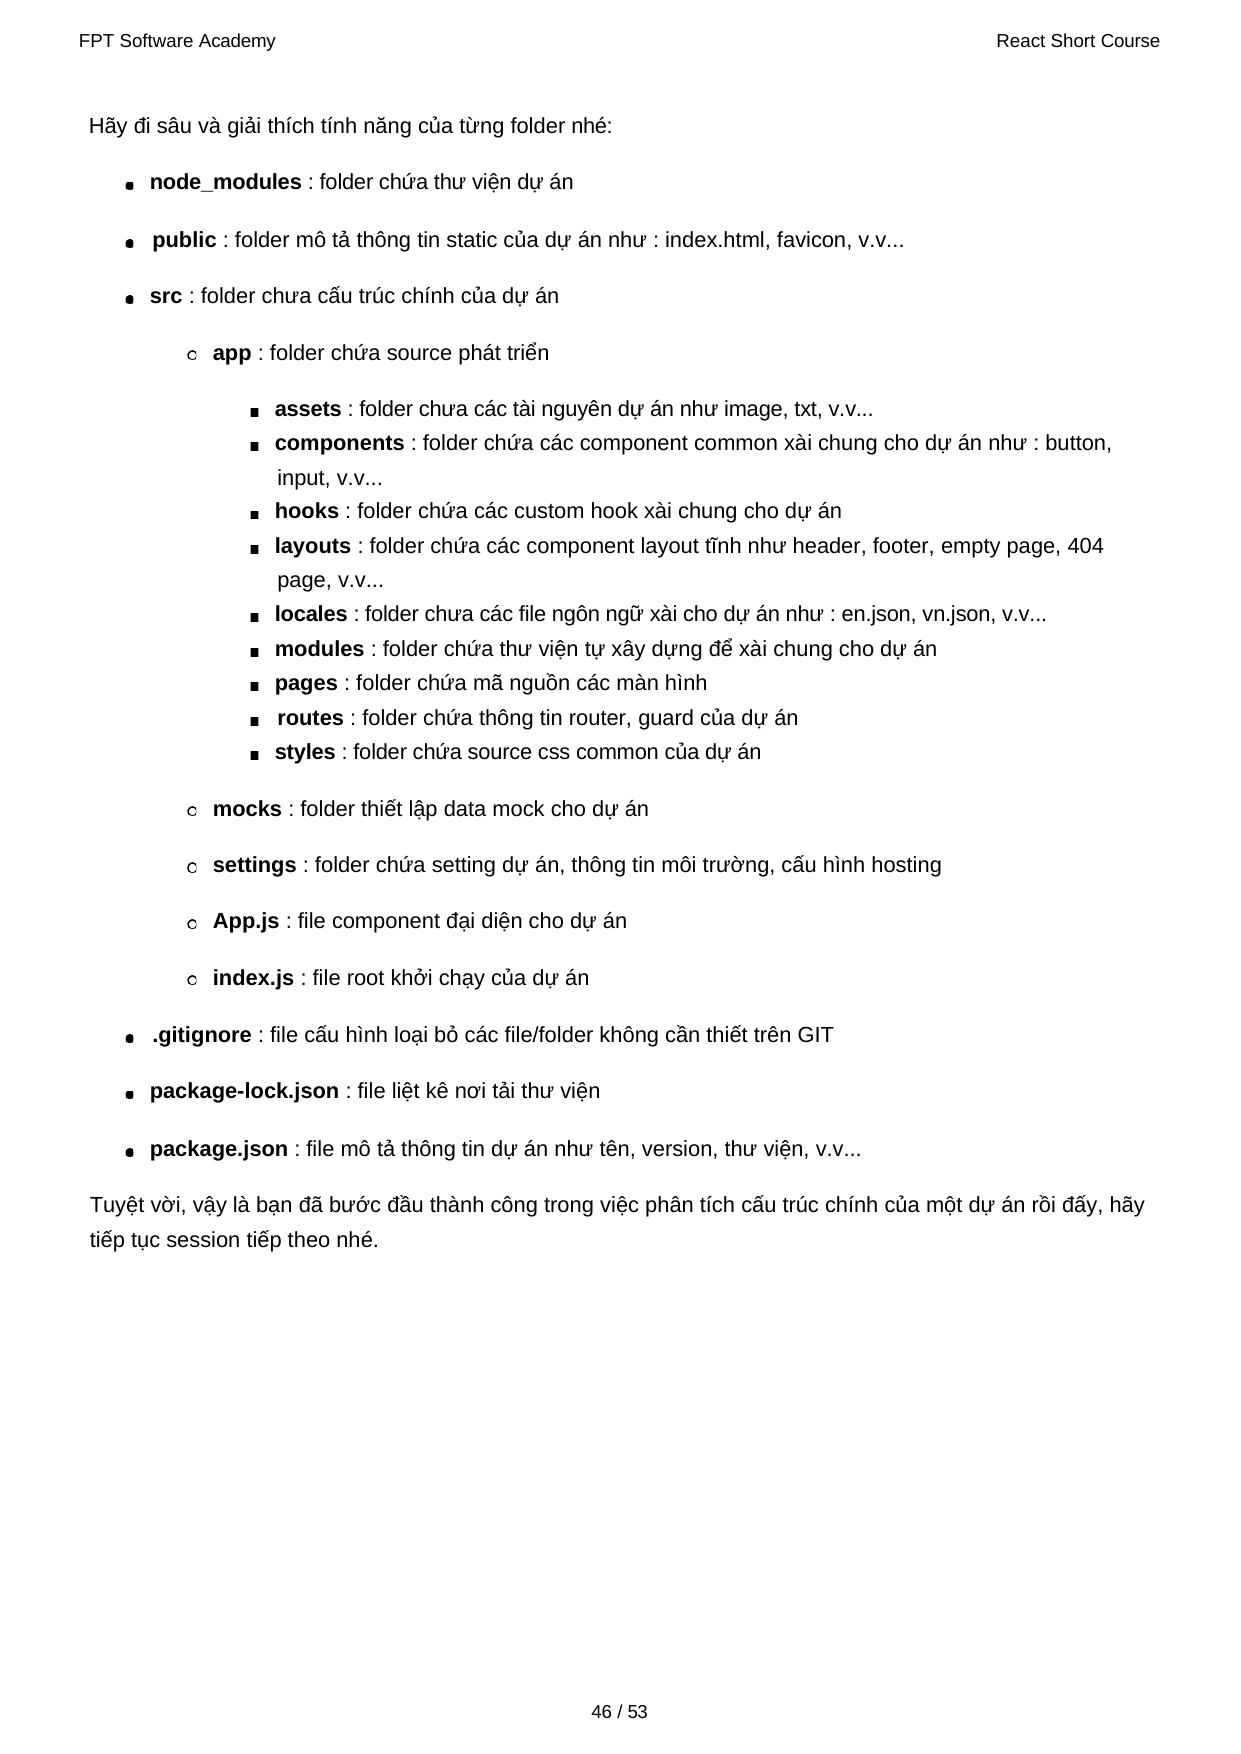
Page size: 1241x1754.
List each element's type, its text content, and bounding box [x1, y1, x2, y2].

picture [125, 1148, 134, 1157]
text mocks : folder thiết lập data mock cho dự án [187, 795, 1165, 821]
text node_modules : folder chứa thư viện dự án [79, 169, 620, 196]
picture [250, 682, 259, 691]
text package.json : file mô tả thông tin dự án như tên, version, thư viện, v.v... [126, 1136, 1165, 1161]
text modules : folder chứa thư viện tự xây dựng để xài chung cho dự án [251, 636, 1165, 661]
text components : folder chứa các component common xài chung cho dự án như : button, input, v.v... [251, 430, 1148, 490]
picture [125, 182, 134, 190]
picture [187, 975, 197, 985]
text pages : folder chứa mã nguồn các màn hình [251, 670, 1165, 695]
picture [187, 350, 197, 360]
text settings : folder chứa setting dự án, thông tin môi trường, cấu hình hosting [187, 852, 1165, 877]
picture [125, 239, 134, 248]
text App.js : file component đại diện cho dự án [187, 908, 1165, 933]
text index.js : file root khởi chạy của dự án [187, 964, 1165, 991]
text locales : folder chưa các file ngôn ngữ xài cho dự án như : en.json, vn.json, v.v... [251, 602, 1165, 627]
picture [187, 862, 197, 873]
picture [250, 751, 259, 760]
picture [250, 442, 259, 451]
picture [250, 408, 259, 417]
picture [187, 919, 197, 929]
picture [250, 648, 259, 657]
text routes : folder chứa thông tin router, guard của dự án [251, 705, 1165, 730]
text styles : folder chứa source css common của dự án [251, 739, 1165, 764]
picture [250, 717, 259, 726]
picture [250, 613, 259, 622]
picture [250, 545, 259, 554]
text .gitignore : file cấu hình loại bỏ các file/folder không cần thiết trên GIT [126, 1022, 1165, 1047]
text assets : folder chưa các tài nguyên dự án như image, txt, v.v... [251, 396, 1165, 421]
picture [187, 806, 197, 816]
text src : folder chưa cấu trúc chính của dự án [126, 283, 1165, 308]
picture [125, 295, 134, 304]
text package-lock.json : file liệt kê nơi tải thư viện [126, 1078, 1165, 1105]
text public : folder mô tả thông tin static của dự án như : index.html, favicon, v.v... [126, 227, 1165, 252]
text app : folder chứa source phát triển [187, 339, 1165, 365]
text hooks : folder chứa các custom hook xài chung cho dự án [251, 499, 1165, 524]
picture [250, 511, 259, 519]
text layouts : folder chứa các component layout tĩnh như header, footer, empty page, 404 page, v.v... [251, 533, 1130, 592]
picture [125, 1091, 134, 1099]
text Hãy đi sâu và giải thích tính năng của từng folder nhé: [81, 113, 620, 138]
picture [125, 1034, 134, 1043]
text Tuyệt vời, vậy là bạn đã bước đầu thành công trong việc phân tích cấu trúc chính của một dự án rồi đấy, hãy tiếp tục session tiếp theo nhé. [89, 1192, 1148, 1252]
